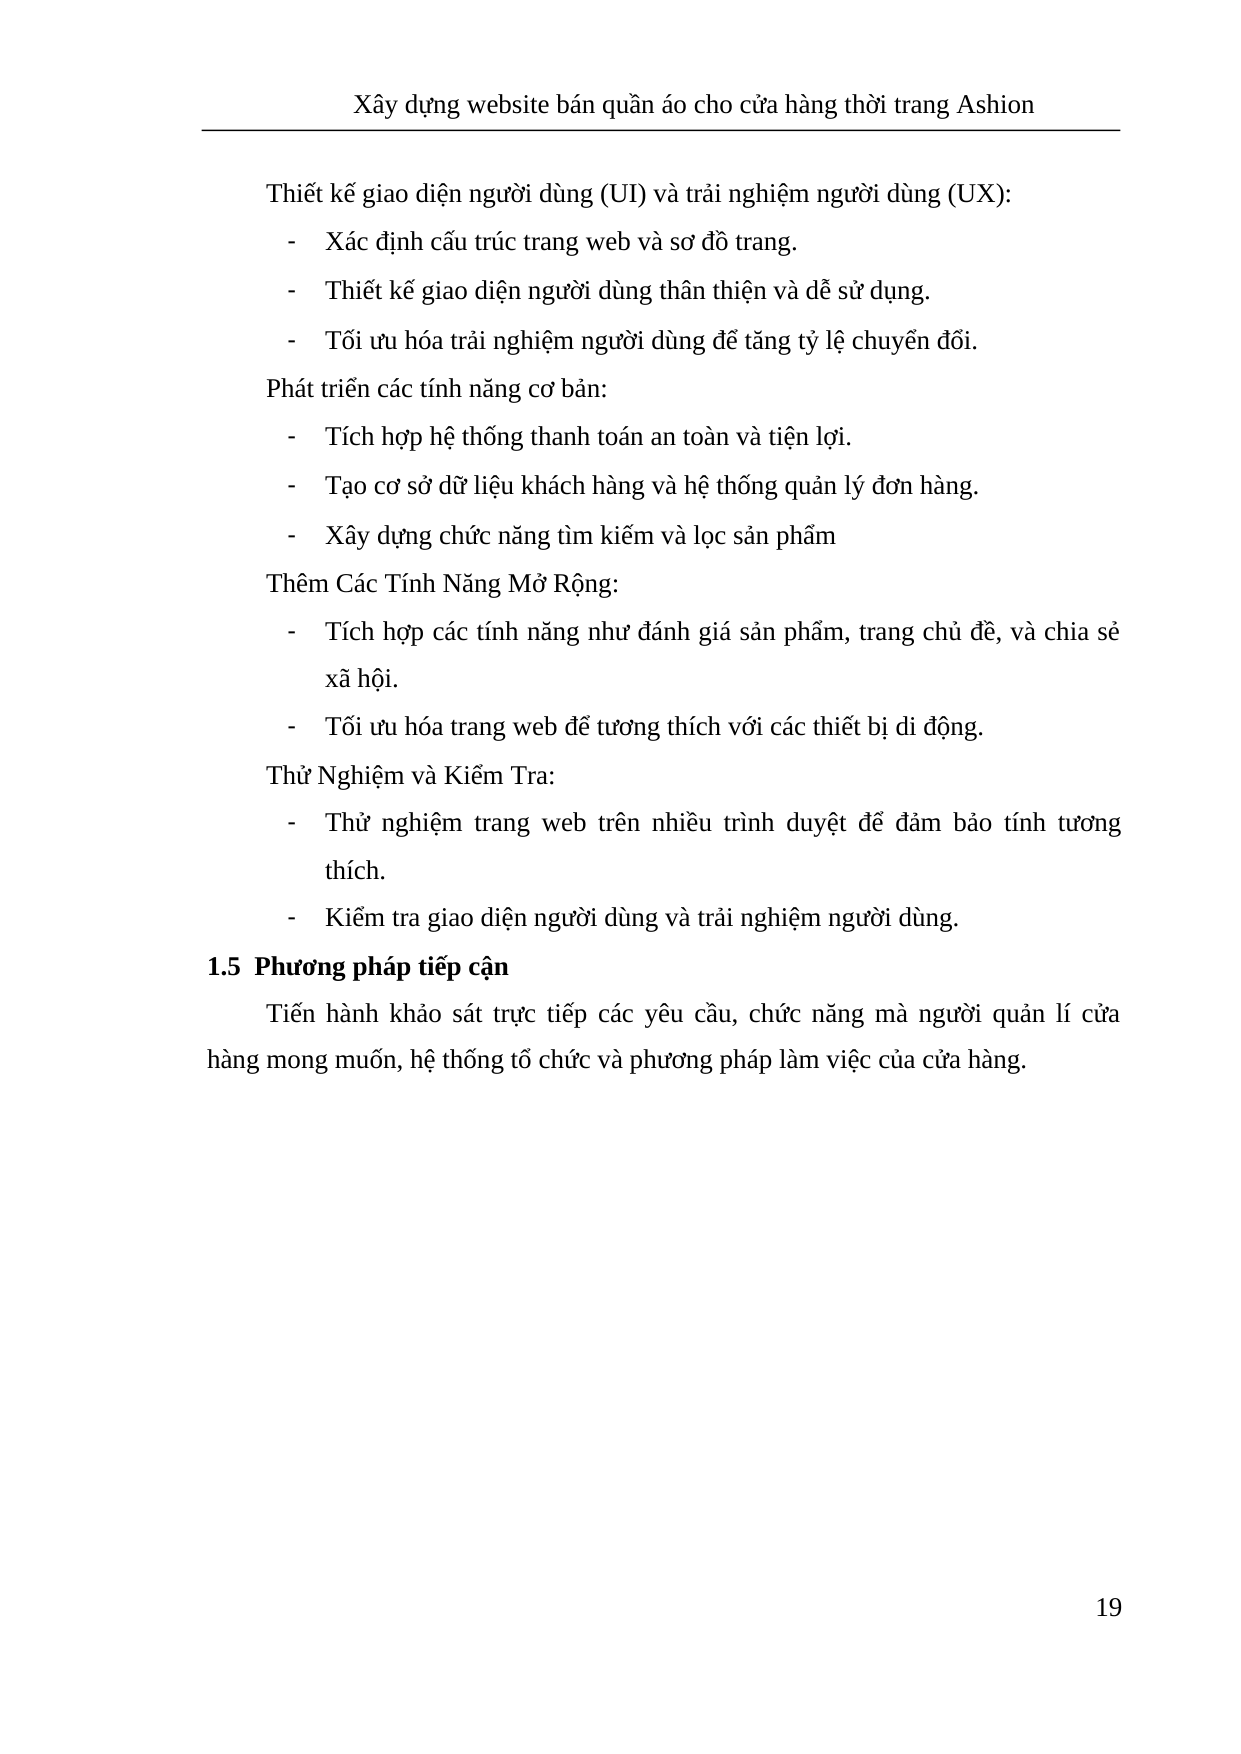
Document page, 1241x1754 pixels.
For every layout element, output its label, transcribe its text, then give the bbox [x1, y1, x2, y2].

text 1.5 Phương pháp tiếp cận [207, 950, 1122, 981]
list Tích hợp các tính năng như đánh giá sản phẩm, trang chủ đề, và chia sẻ xã hội. [287, 614, 1122, 694]
text Thiết kế giao diện người dùng (UI) và trải nghiệm người dùng (UX): [207, 177, 1122, 208]
list Xác định cấu trúc trang web và sơ đồ trang. [287, 224, 1122, 257]
list Tối ưu hóa trải nghiệm người dùng để tăng tỷ lệ chuyển đổi. [287, 323, 1122, 356]
list Thử nghiệm trang web trên nhiều trình duyệt để đảm bảo tính tương thích. [287, 805, 1122, 885]
list Kiểm tra giao diện người dùng và trải nghiệm người dùng. [287, 901, 1122, 934]
list Tạo cơ sở dữ liệu khách hàng và hệ thống quản lý đơn hàng. [287, 468, 1122, 501]
list Thiết kế giao diện người dùng thân thiện và dễ sử dụng. [287, 273, 1122, 306]
list Tích hợp hệ thống thanh toán an toàn và tiện lợi. [287, 419, 1122, 452]
text Thử Nghiệm và Kiểm Tra: [207, 759, 1122, 790]
text Phát triển các tính năng cơ bản: [207, 372, 1122, 403]
text Thêm Các Tính Năng Mở Rộng: [207, 567, 1122, 598]
list Tối ưu hóa trang web để tương thích với các thiết bị di động. [287, 709, 1122, 742]
text Tiến hành khảo sát trực tiếp các yêu cầu, chức năng mà người quản lí cửa hàng mong muốn, hệ thống tổ chức và phương pháp làm việc của cửa hàng. [207, 997, 1122, 1074]
list Xây dựng chức năng tìm kiếm và lọc sản phẩm [287, 518, 1122, 551]
